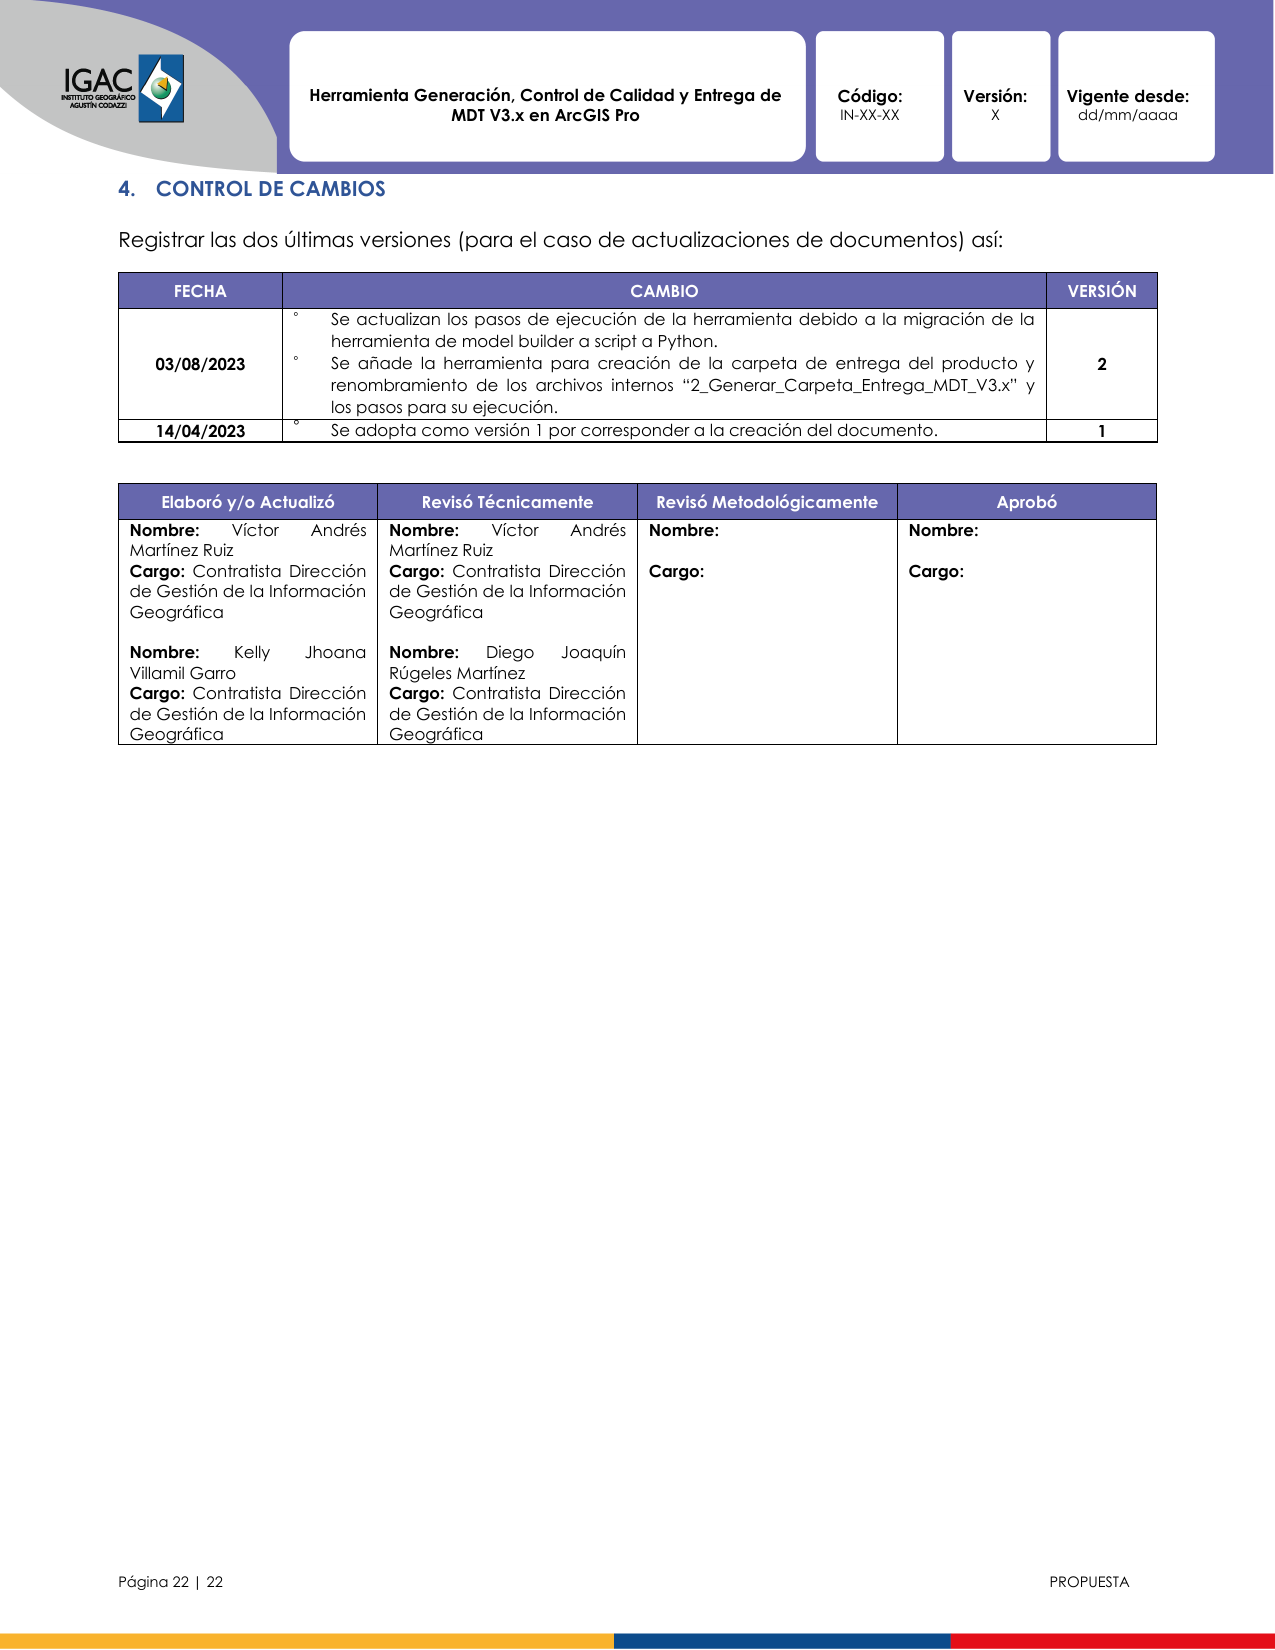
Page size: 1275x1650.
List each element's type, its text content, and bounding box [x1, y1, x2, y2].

table_cell 14/04/2023 [119, 420, 282, 441]
table_cell Nombre: Cargo: [638, 520, 897, 744]
table_cell 03/08/2023 [119, 309, 282, 419]
table_header CAMBIO [283, 273, 1046, 308]
table_cell Nombre: Víctor Andrés Martínez Ruiz Cargo: Contratista Dirección de Gestión de la Información Geográfica Nombre: Kelly Jhoana Villamil Garro Cargo: Contratista Dirección de Gestión de la Información Geográfica [119, 520, 377, 744]
table_header Revisó Técnicamente [378, 484, 637, 519]
text Registrar las dos últimas versiones (para el caso de actualizaciones de documentos) así: [118, 226, 1157, 252]
table_cell 1 [1047, 420, 1157, 441]
picture [0, 0, 1274, 174]
table_header Elaboró y/o Actualizó [119, 484, 377, 519]
table_header FECHA [119, 273, 282, 308]
table_cell Se adopta como versión 1 por corresponder a la creación del documento. [283, 420, 1046, 441]
table_cell Nombre: Víctor Andrés Martínez Ruiz Cargo: Contratista Dirección de Gestión de la Información Geográfica Nombre: Diego Joaquín Rúgeles Martínez Cargo: Contratista Dirección de Gestión de la Información Geográfica [378, 520, 637, 744]
subtitle CONTROL DE CAMBIOS [118, 175, 1157, 201]
table_cell 2 [1047, 309, 1157, 419]
picture [0, 1633, 1275, 1649]
table_cell Nombre: Cargo: [898, 520, 1156, 744]
table_header VERSIÓN [1047, 273, 1157, 308]
table_header Aprobó [898, 484, 1156, 519]
table_header Revisó Metodológicamente [638, 484, 897, 519]
table_cell Se actualizan los pasos de ejecución de la herramienta debido a la migración de la herramienta de model builder a script a Python. Se añade la herramienta para creación de la carpeta de entrega del producto y renombramiento de los archivos internos “2_Generar_Carpeta_Entrega_MDT_V3.x” y los pasos para su ejecución. [283, 309, 1046, 419]
